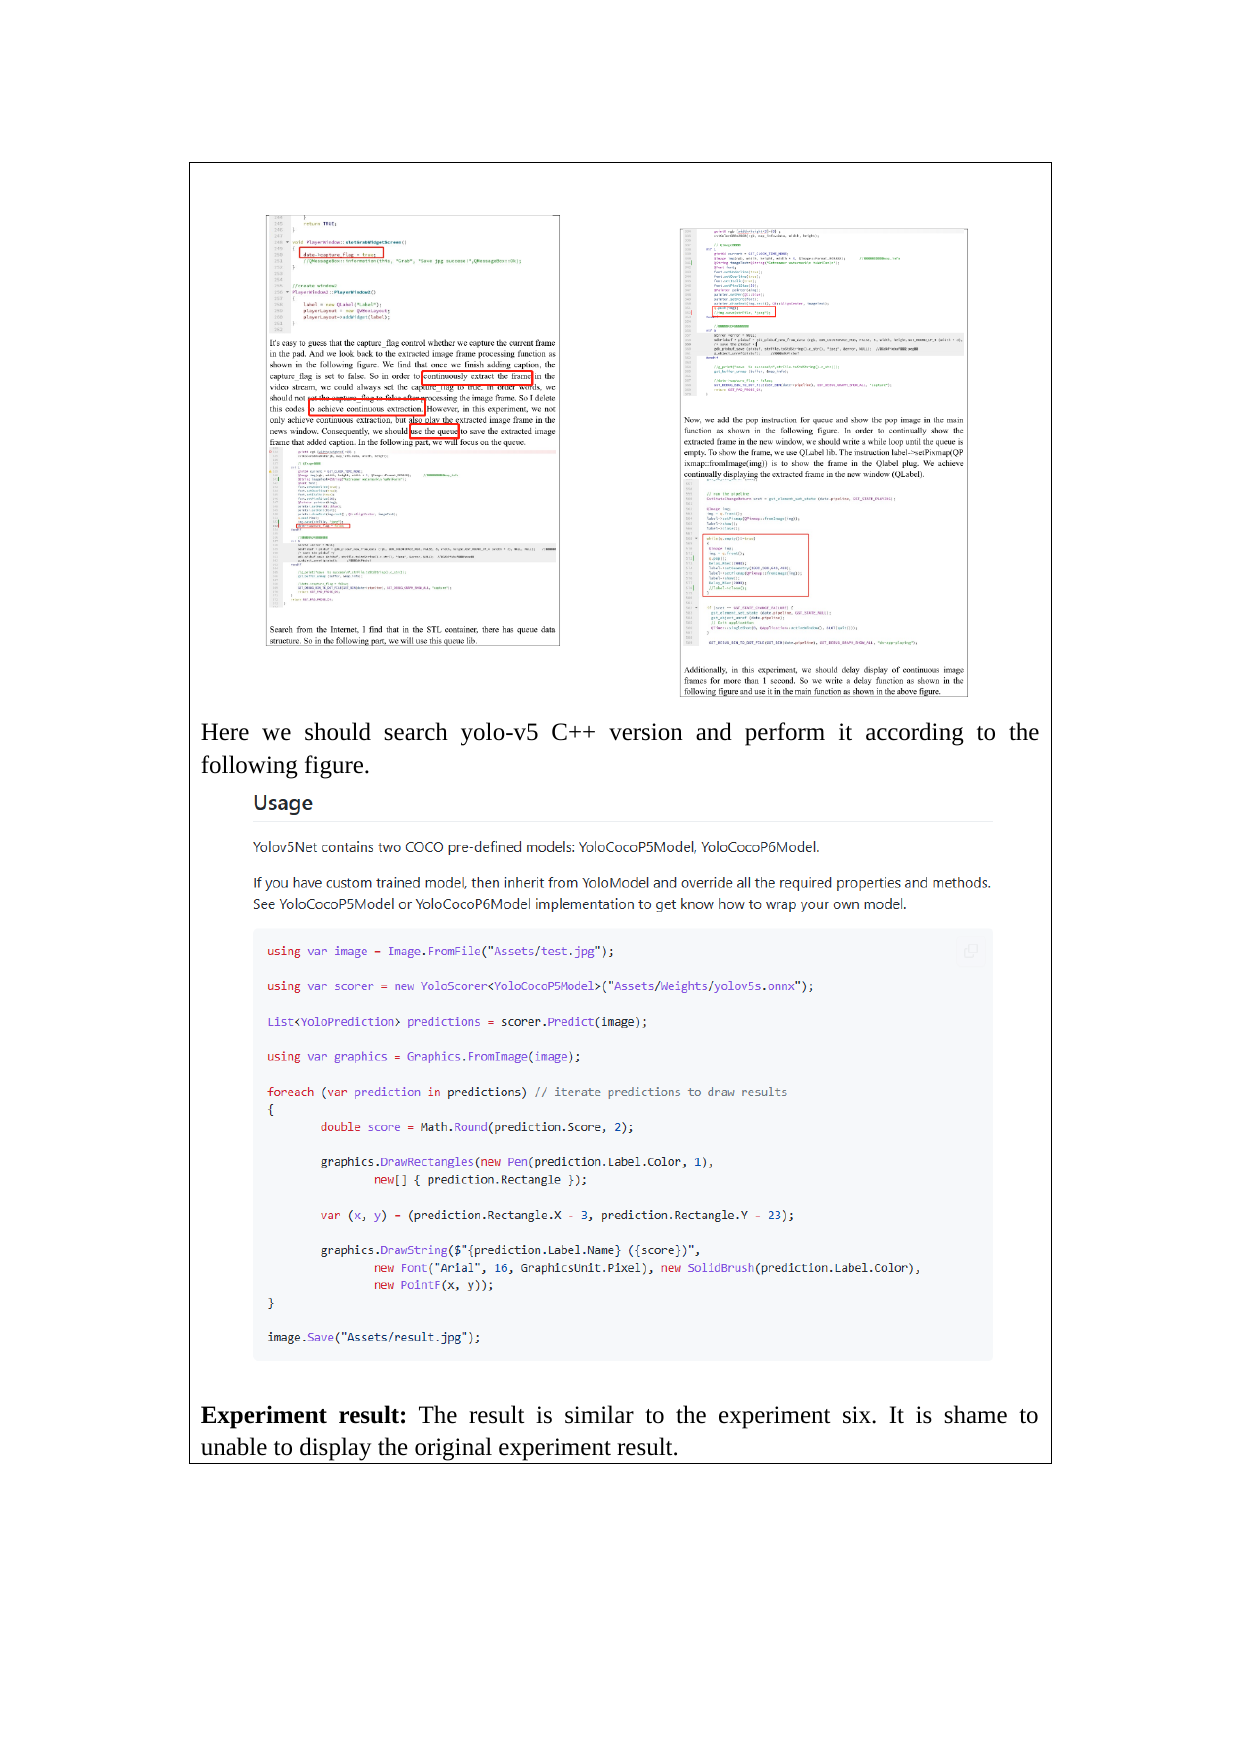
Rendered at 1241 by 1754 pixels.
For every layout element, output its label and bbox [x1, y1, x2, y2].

picture [232, 780, 1009, 1373]
table_cell [190, 163, 1051, 1463]
picture [200, 163, 1022, 705]
